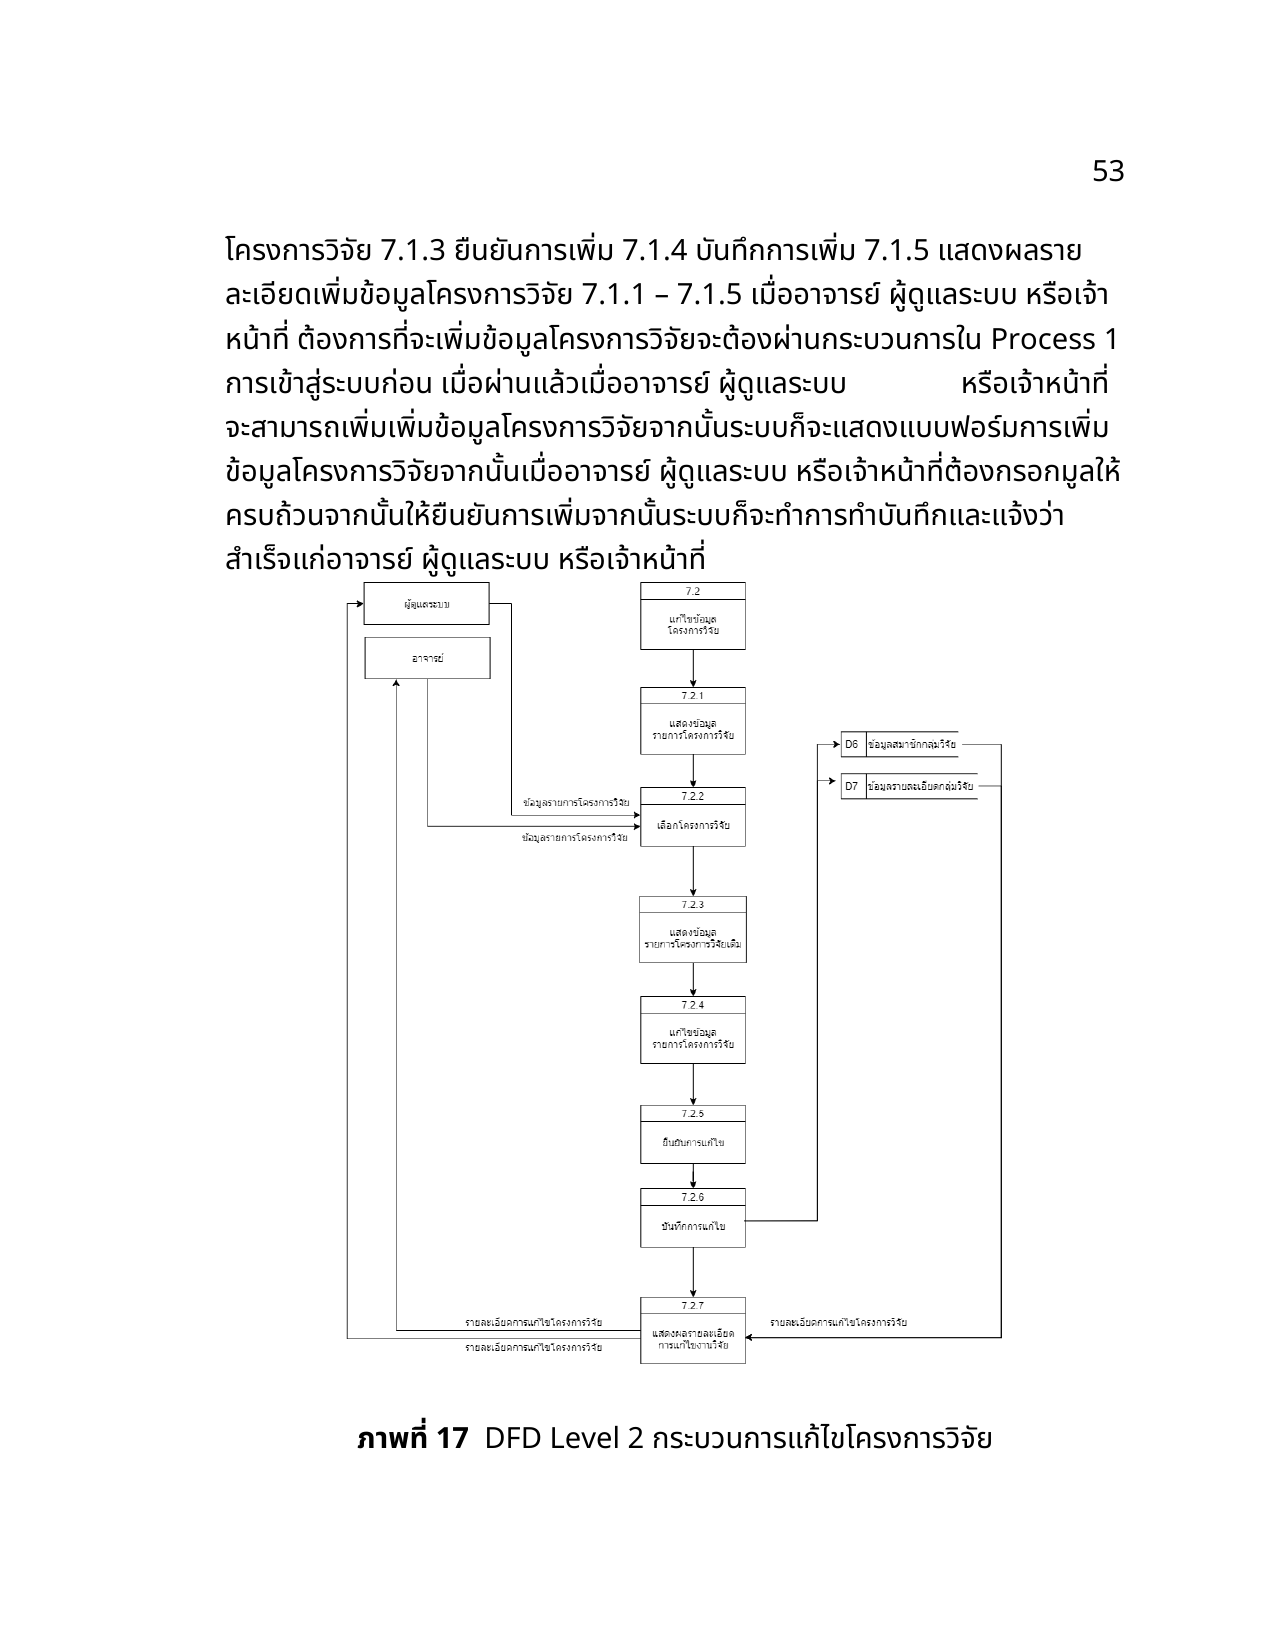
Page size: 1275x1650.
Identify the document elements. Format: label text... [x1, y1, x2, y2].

text ภาพที่ 17 DFD Level 2 กระบวนการแก้ไขโครงการวิจัย [225, 1418, 1125, 1462]
picture [341, 582, 1009, 1364]
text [225, 229, 1125, 582]
